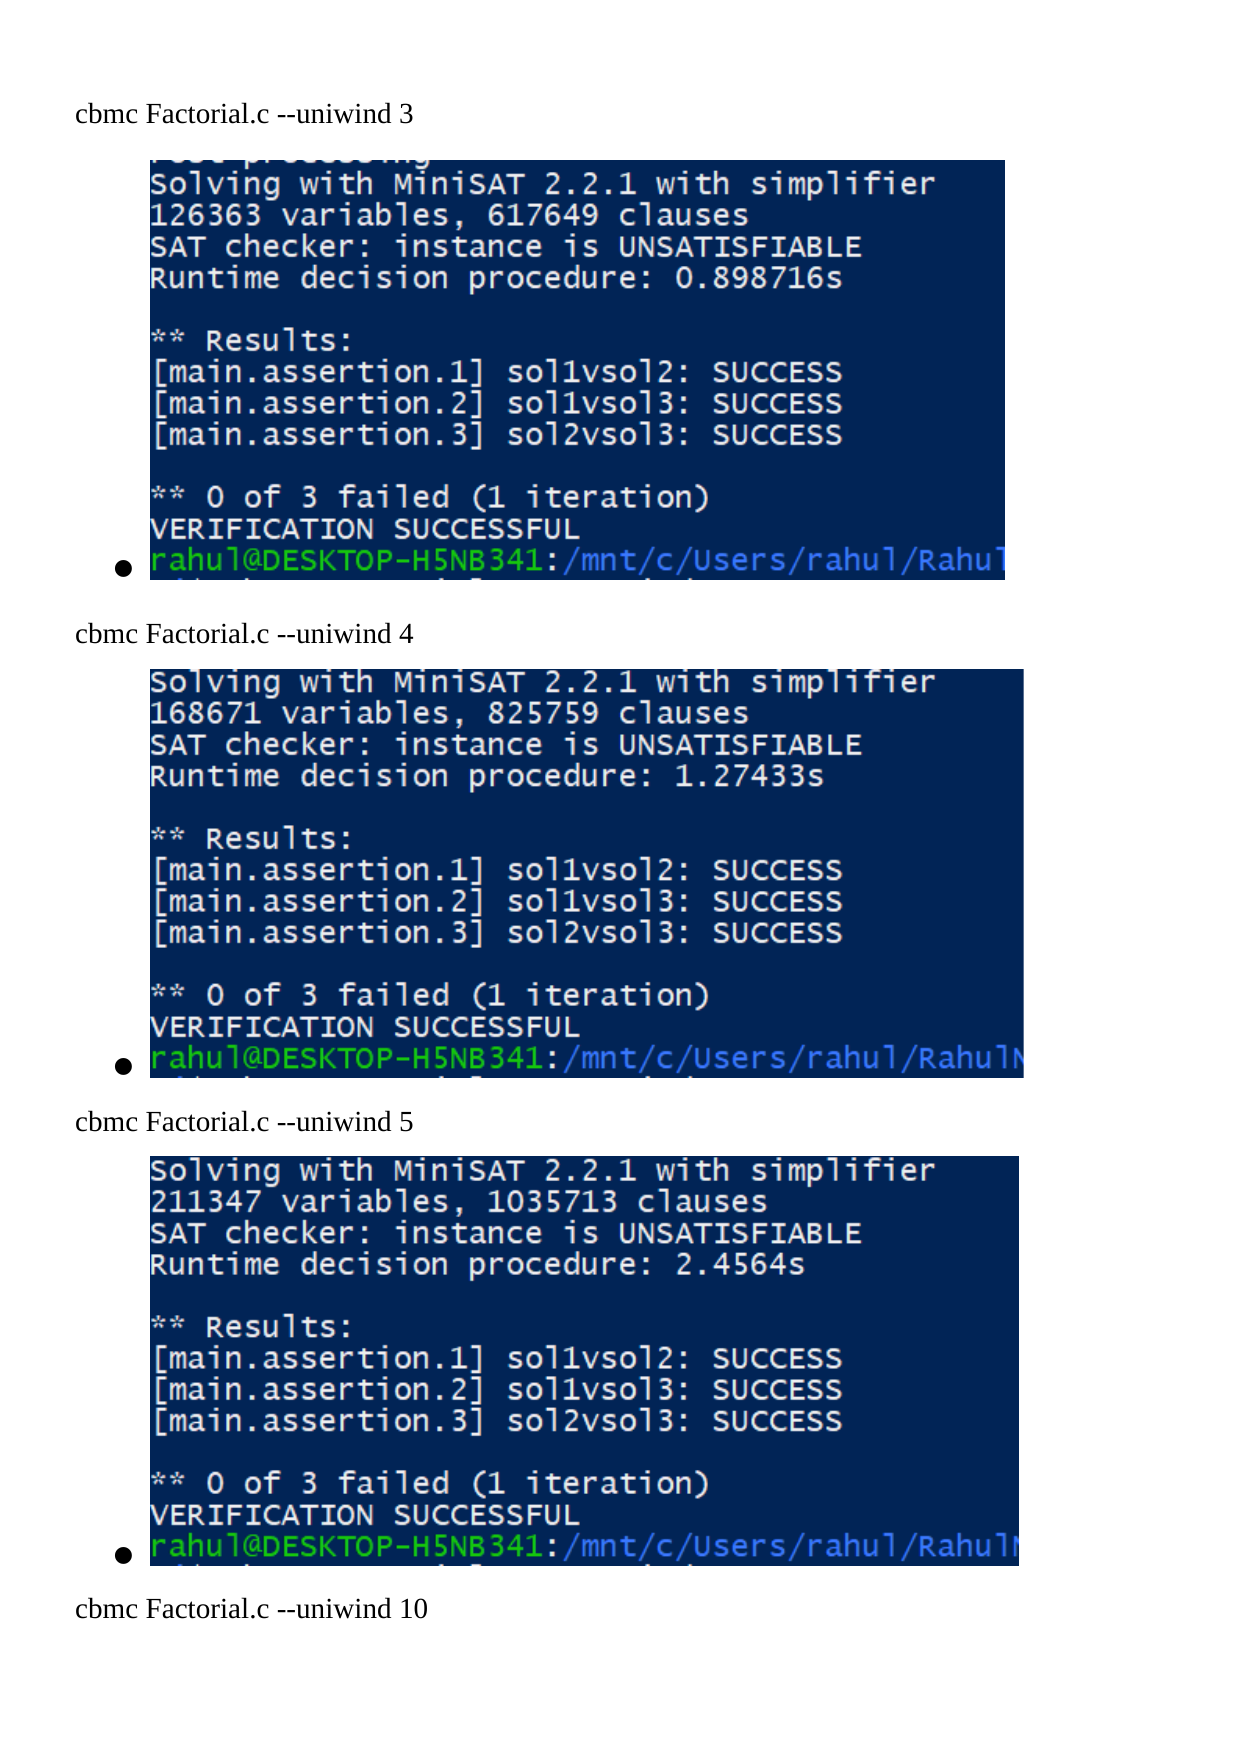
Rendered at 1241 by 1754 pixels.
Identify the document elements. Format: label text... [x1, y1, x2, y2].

list cbmc Factorial.c --uniwind 4 [75, 601, 1165, 666]
picture [150, 669, 1024, 1078]
list cbmc Factorial.c --uniwind 10 [75, 1576, 1165, 1641]
picture [150, 1156, 1019, 1566]
list cbmc Factorial.c --uniwind 5 [75, 1088, 1165, 1153]
list cbmc Factorial.c --uniwind 3 [75, 81, 1165, 146]
picture [150, 160, 1005, 580]
